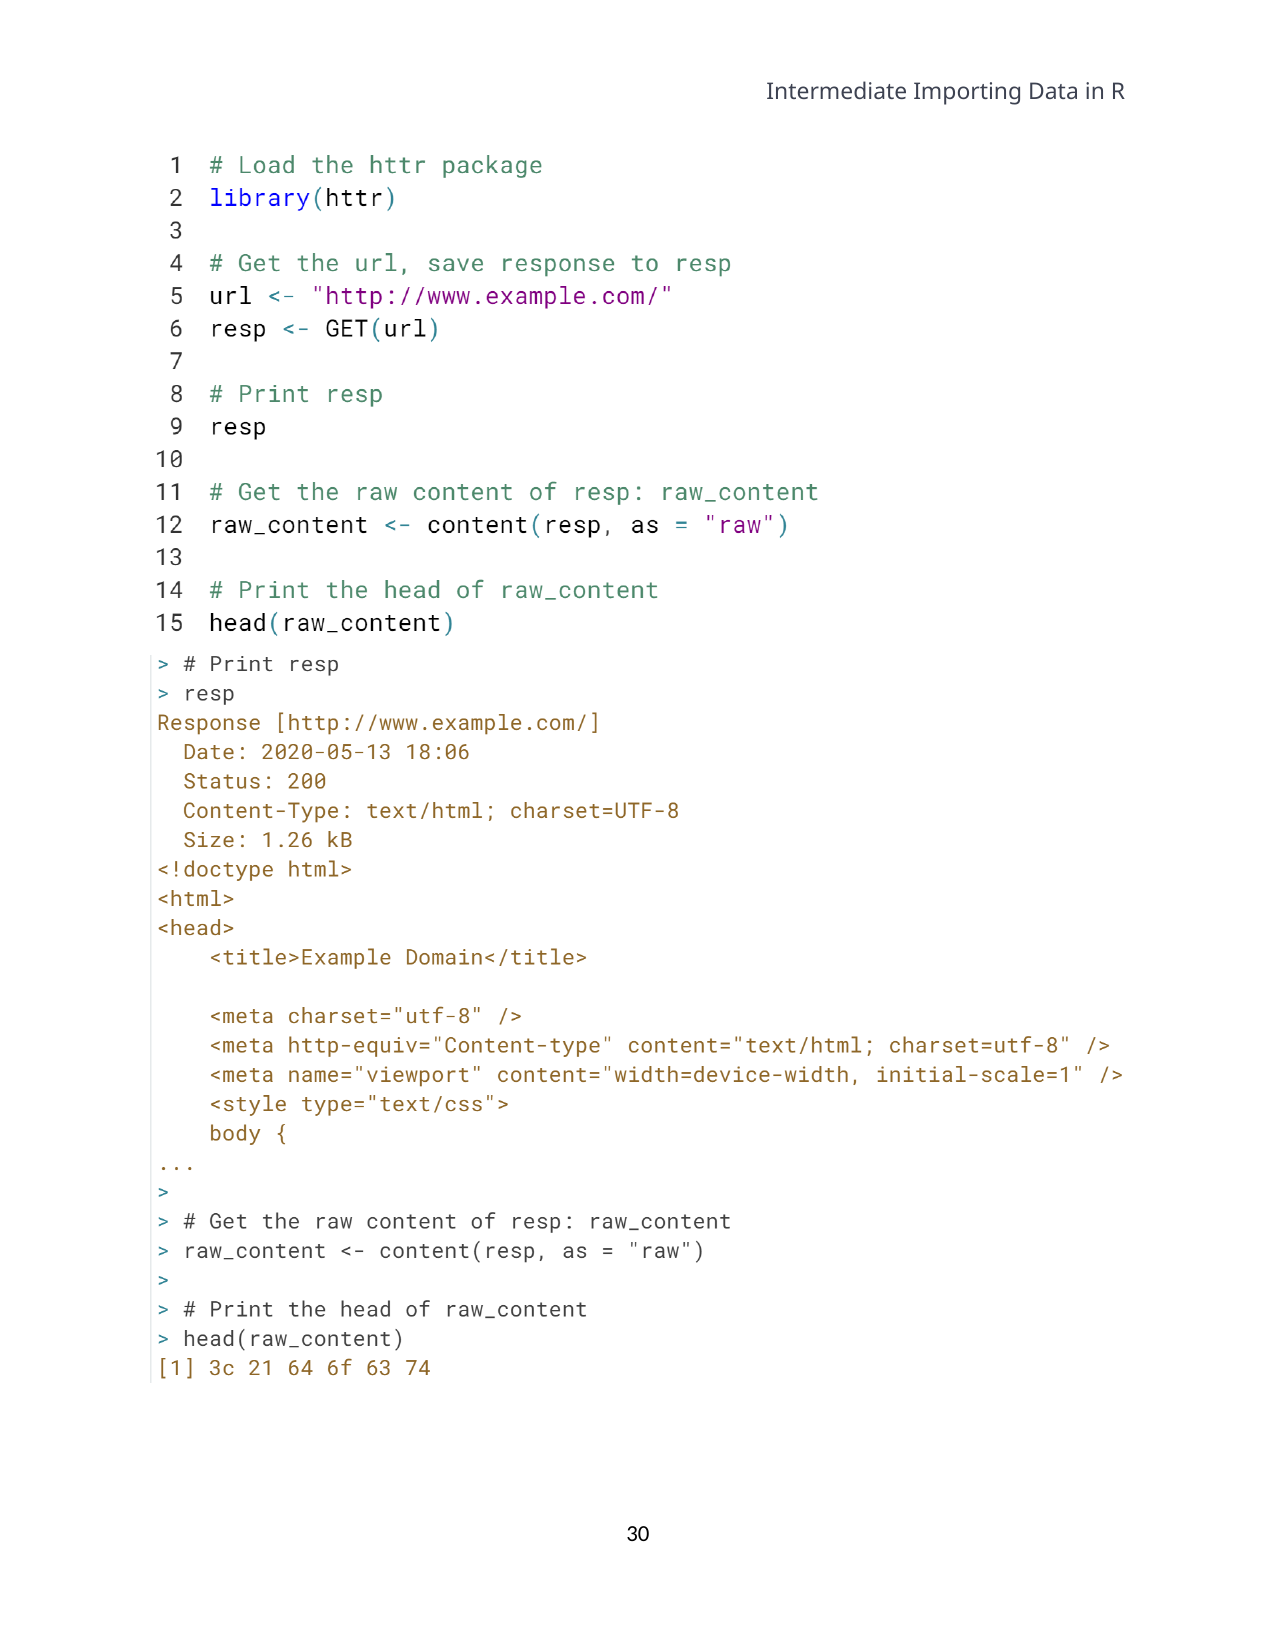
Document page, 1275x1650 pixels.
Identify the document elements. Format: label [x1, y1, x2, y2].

picture [150, 150, 824, 637]
picture [150, 655, 1125, 1383]
